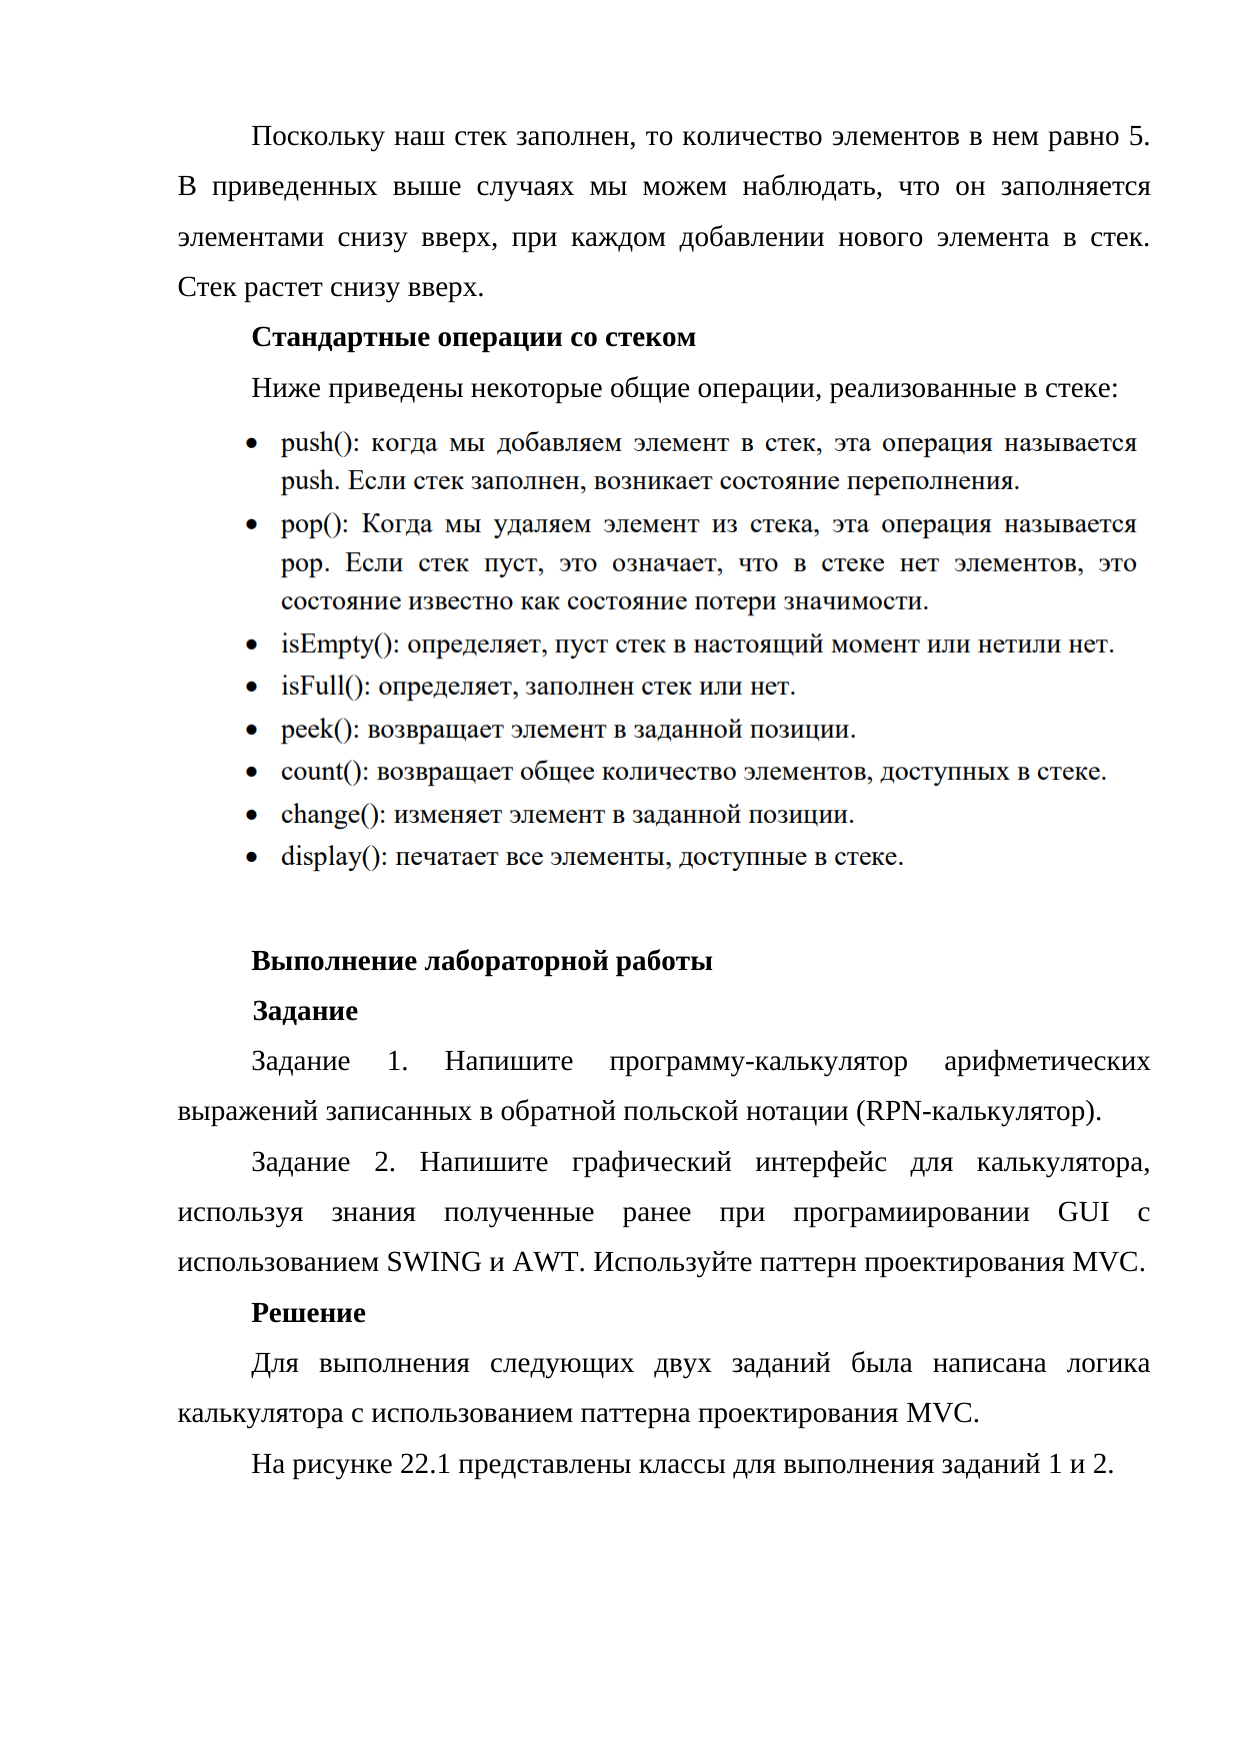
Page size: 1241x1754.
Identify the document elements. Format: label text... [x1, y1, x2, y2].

text Выполнение лабораторной работы [177, 943, 1152, 976]
text Задание [252, 993, 1152, 1026]
text Решение [177, 1295, 1152, 1328]
text Стандартные операции со стеком [177, 319, 1152, 353]
text Задание 2. Напишите графический интерфейс для калькулятора, используя знания полученные ранее при програмиировании GUI с использованием SWING и AWT. Используйте паттерн проектирования MVC. [177, 1144, 1152, 1278]
text Для выполнения следующих двух заданий была написана логика калькулятора с использованием паттерна проектирования MVC. [177, 1345, 1152, 1429]
picture [236, 420, 1182, 876]
text Ниже приведены некоторые общие операции, реализованные в стеке: [177, 370, 1152, 403]
text На рисунке 22.1 представлены классы для выполнения заданий 1 и 2. [177, 1446, 1152, 1479]
text Поскольку наш стек заполнен, то количество элементов в нем равно 5. В приведенных выше случаях мы можем наблюдать, что он заполняется элементами снизу вверх, при каждом добавлении нового элемента в стек. Стек растет снизу вверх. [177, 118, 1152, 303]
text Задание 1. Напишите программу-калькулятор арифметических выражений записанных в обратной польской нотации (RPN-калькулятор). [177, 1043, 1152, 1127]
